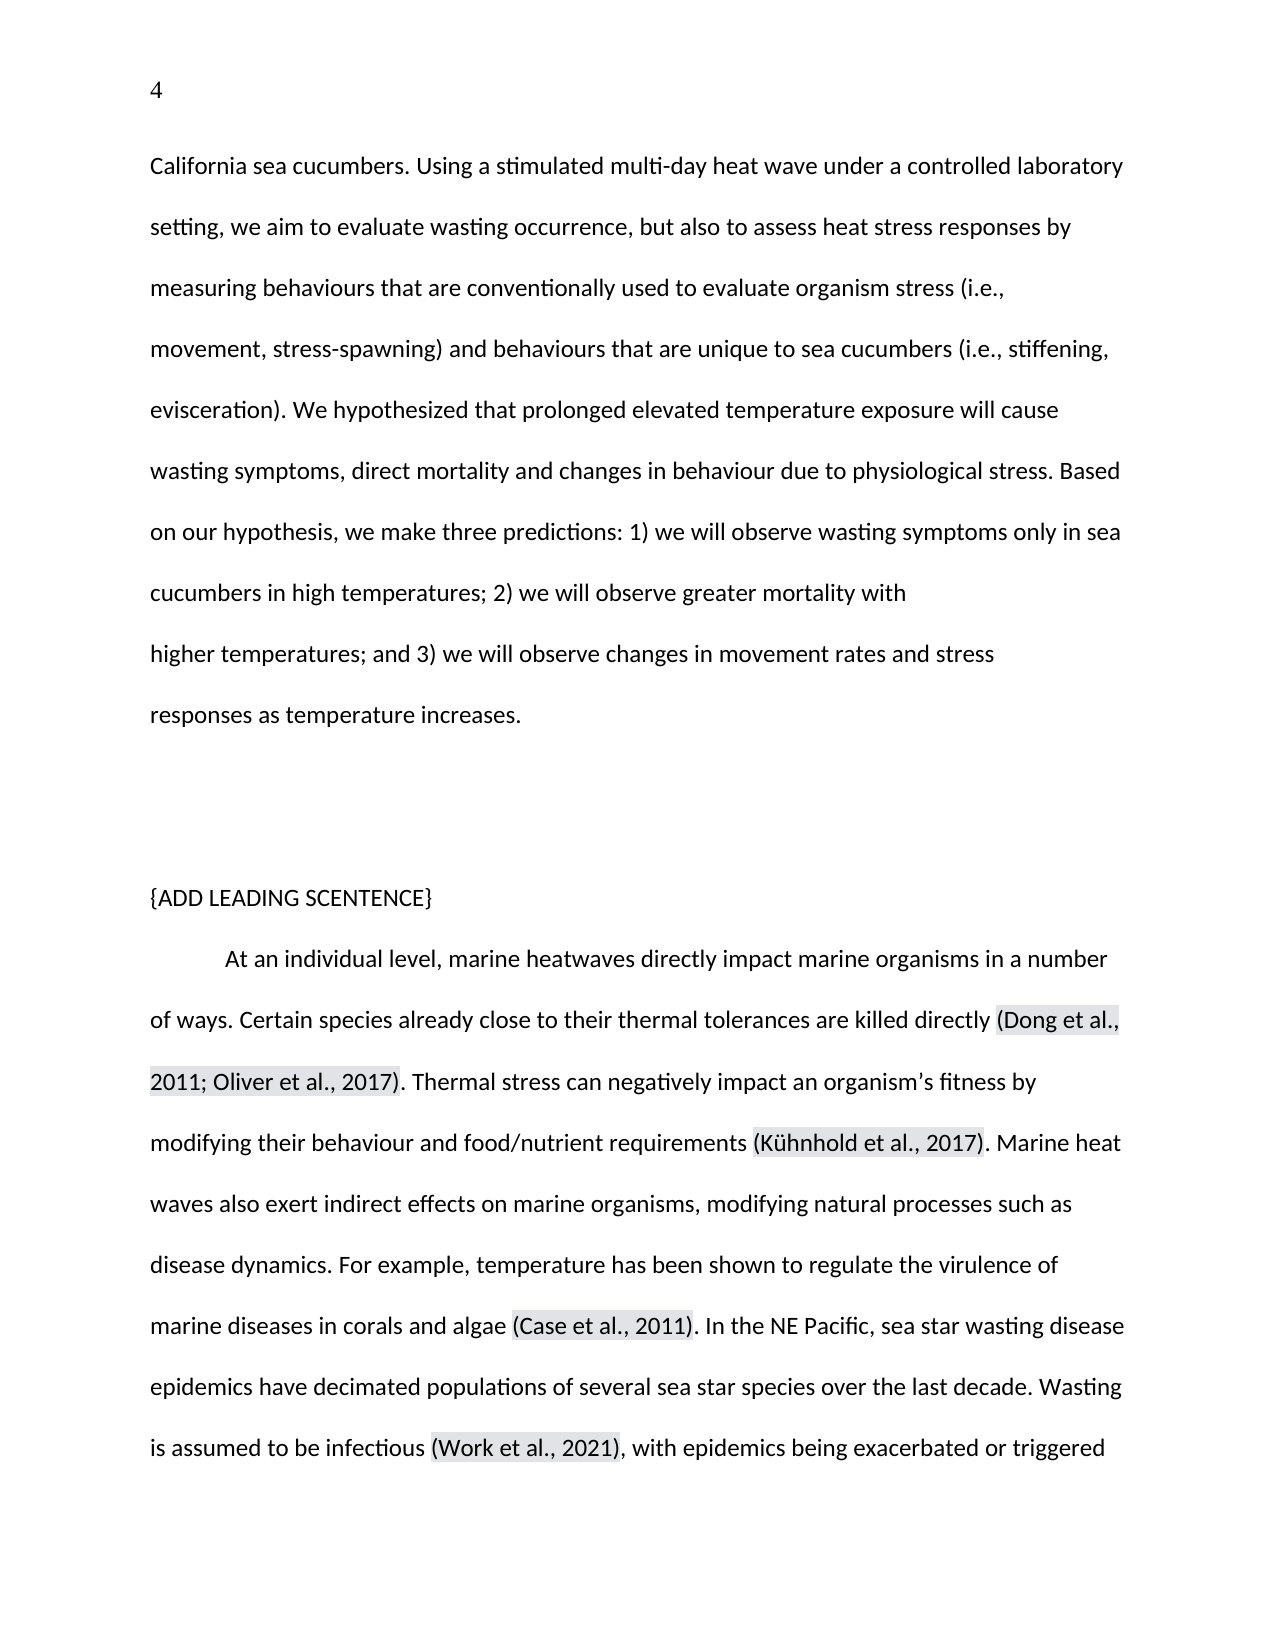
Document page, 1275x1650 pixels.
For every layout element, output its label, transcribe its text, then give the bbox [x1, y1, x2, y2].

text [150, 150, 1125, 730]
text {ADD LEADING SCENTENCE} [150, 882, 1125, 913]
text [150, 943, 1125, 1462]
